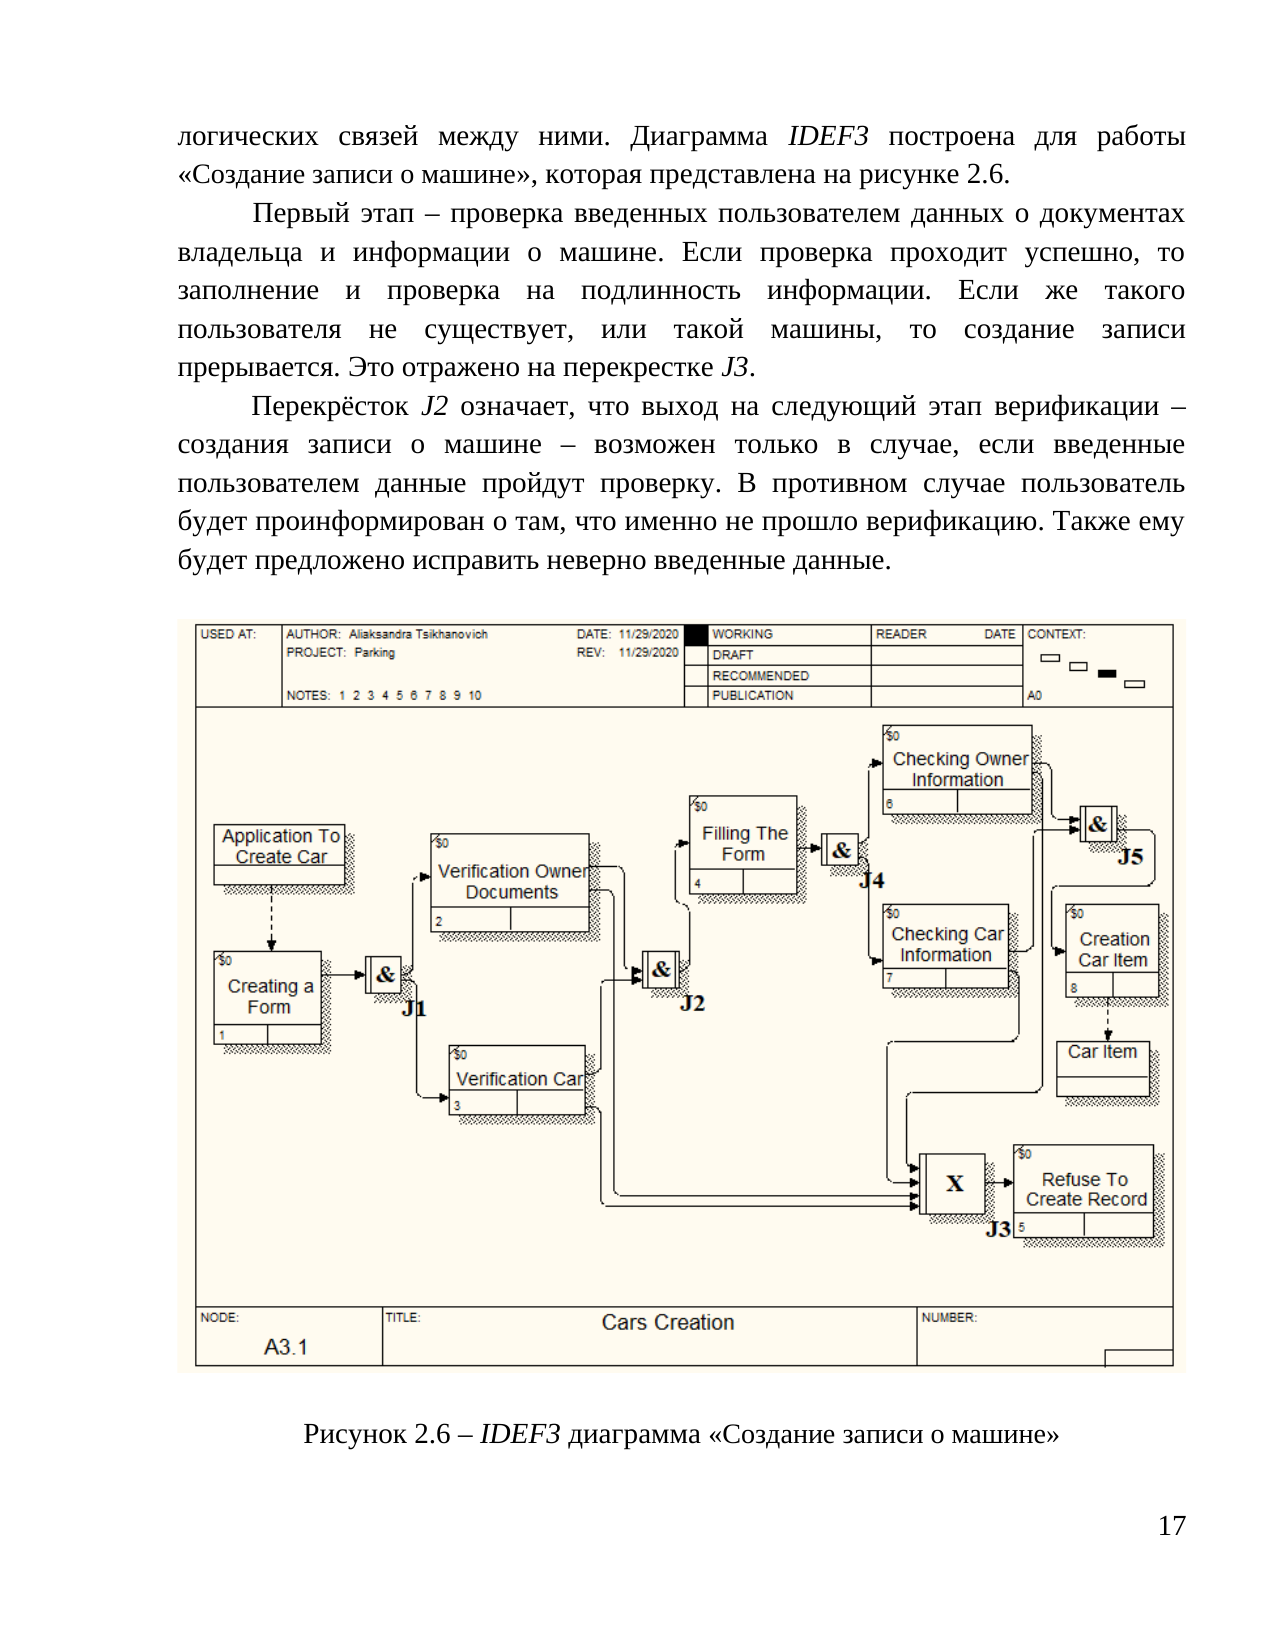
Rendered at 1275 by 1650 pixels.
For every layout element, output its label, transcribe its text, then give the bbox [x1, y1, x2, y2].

text Перекрёсток J2 означает, что выход на следующий этап верификации – создания записи о машине – возможен только в случае, если введенные пользователем данные пройдут проверку. В противном случае пользователь будет проинформирован о там, что именно не прошло верификацию. Также ему будет предложено исправить неверно введенные данные. [177, 388, 1186, 576]
picture [177, 619, 1187, 1373]
text Первый этап – проверка введенных пользователем данных о документах владельца и информации о машине. Если проверка проходит успешно, то заполнение и проверка на подлинность информации. Если же такого пользователя не существует, или такой машины, то создание записи прерывается. Это отражено на перекрестке J3. [177, 195, 1186, 383]
text Рисунок 2.6 – IDEF3 диаграмма «Создание записи о машине» [177, 1416, 1186, 1449]
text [177, 118, 1186, 190]
